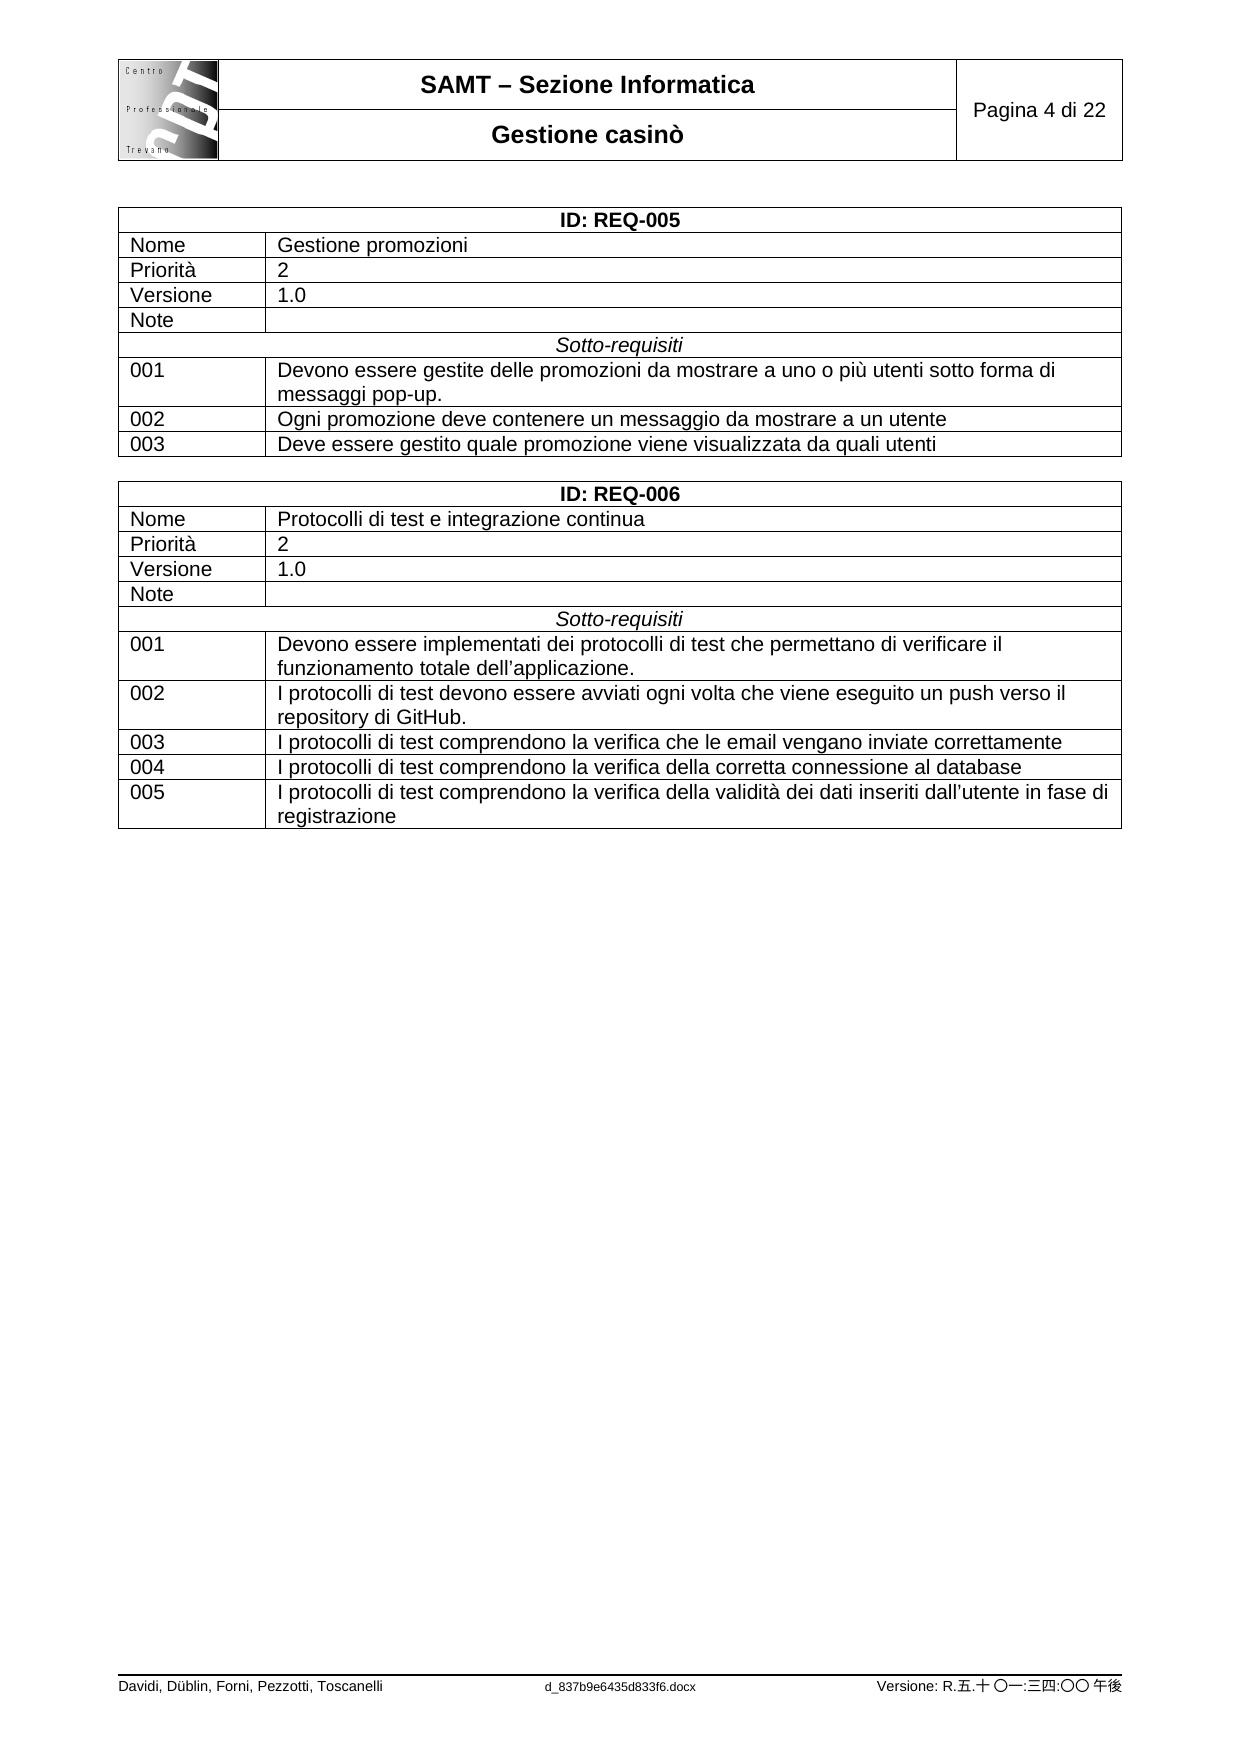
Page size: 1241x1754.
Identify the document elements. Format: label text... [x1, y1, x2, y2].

table_cell Nome [119, 507, 265, 531]
table_cell 001 [119, 358, 265, 406]
table_cell Sotto-requisiti [119, 333, 1121, 357]
table_cell 2 [266, 532, 1121, 556]
table_cell Versione [119, 283, 265, 307]
table_cell Priorità [119, 532, 265, 556]
table_cell Priorità [119, 258, 265, 282]
table_header ID: REQ-005 [119, 208, 1121, 232]
table_cell Protocolli di test e integrazione continua [266, 507, 1121, 531]
table_cell Versione [119, 557, 265, 581]
table_cell I protocolli di test comprendono la verifica della corretta connessione al database [266, 755, 1121, 779]
table_header ID: REQ-006 [119, 482, 1121, 506]
table_cell 003 [119, 730, 265, 754]
table_cell Nome [119, 233, 265, 257]
table_cell Note [119, 582, 265, 606]
table_cell I protocolli di test comprendono la verifica della validità dei dati inseriti dall’utente in fase di registrazione [266, 780, 1121, 828]
table_cell 002 [119, 407, 265, 431]
table_cell [266, 582, 1121, 606]
table_cell Devono essere implementati dei protocolli di test che permettano di verificare il funzionamento totale dell’applicazione. [266, 632, 1121, 680]
table_cell I protocolli di test devono essere avviati ogni volta che viene eseguito un push verso il repository di GitHub. [266, 681, 1121, 729]
table_cell Gestione promozioni [266, 233, 1121, 257]
table_cell 004 [119, 755, 265, 779]
table_cell 001 [119, 632, 265, 680]
table_cell 1.0 [266, 557, 1121, 581]
table_cell I protocolli di test comprendono la verifica che le email vengano inviate correttamente [266, 730, 1121, 754]
table_cell Note [119, 308, 265, 332]
table_cell 1.0 [266, 283, 1121, 307]
table_cell Ogni promozione deve contenere un messaggio da mostrare a un utente [266, 407, 1121, 431]
table_cell Devono essere gestite delle promozioni da mostrare a uno o più utenti sotto forma di messaggi pop-up. [266, 358, 1121, 406]
table_cell 2 [266, 258, 1121, 282]
picture [118, 60, 218, 159]
table_cell 002 [119, 681, 265, 729]
table_cell [266, 308, 1121, 332]
table_cell 003 [119, 432, 265, 456]
table_cell Sotto-requisiti [119, 607, 1121, 631]
table_cell Deve essere gestito quale promozione viene visualizzata da quali utenti [266, 432, 1121, 456]
table_cell 005 [119, 780, 265, 828]
